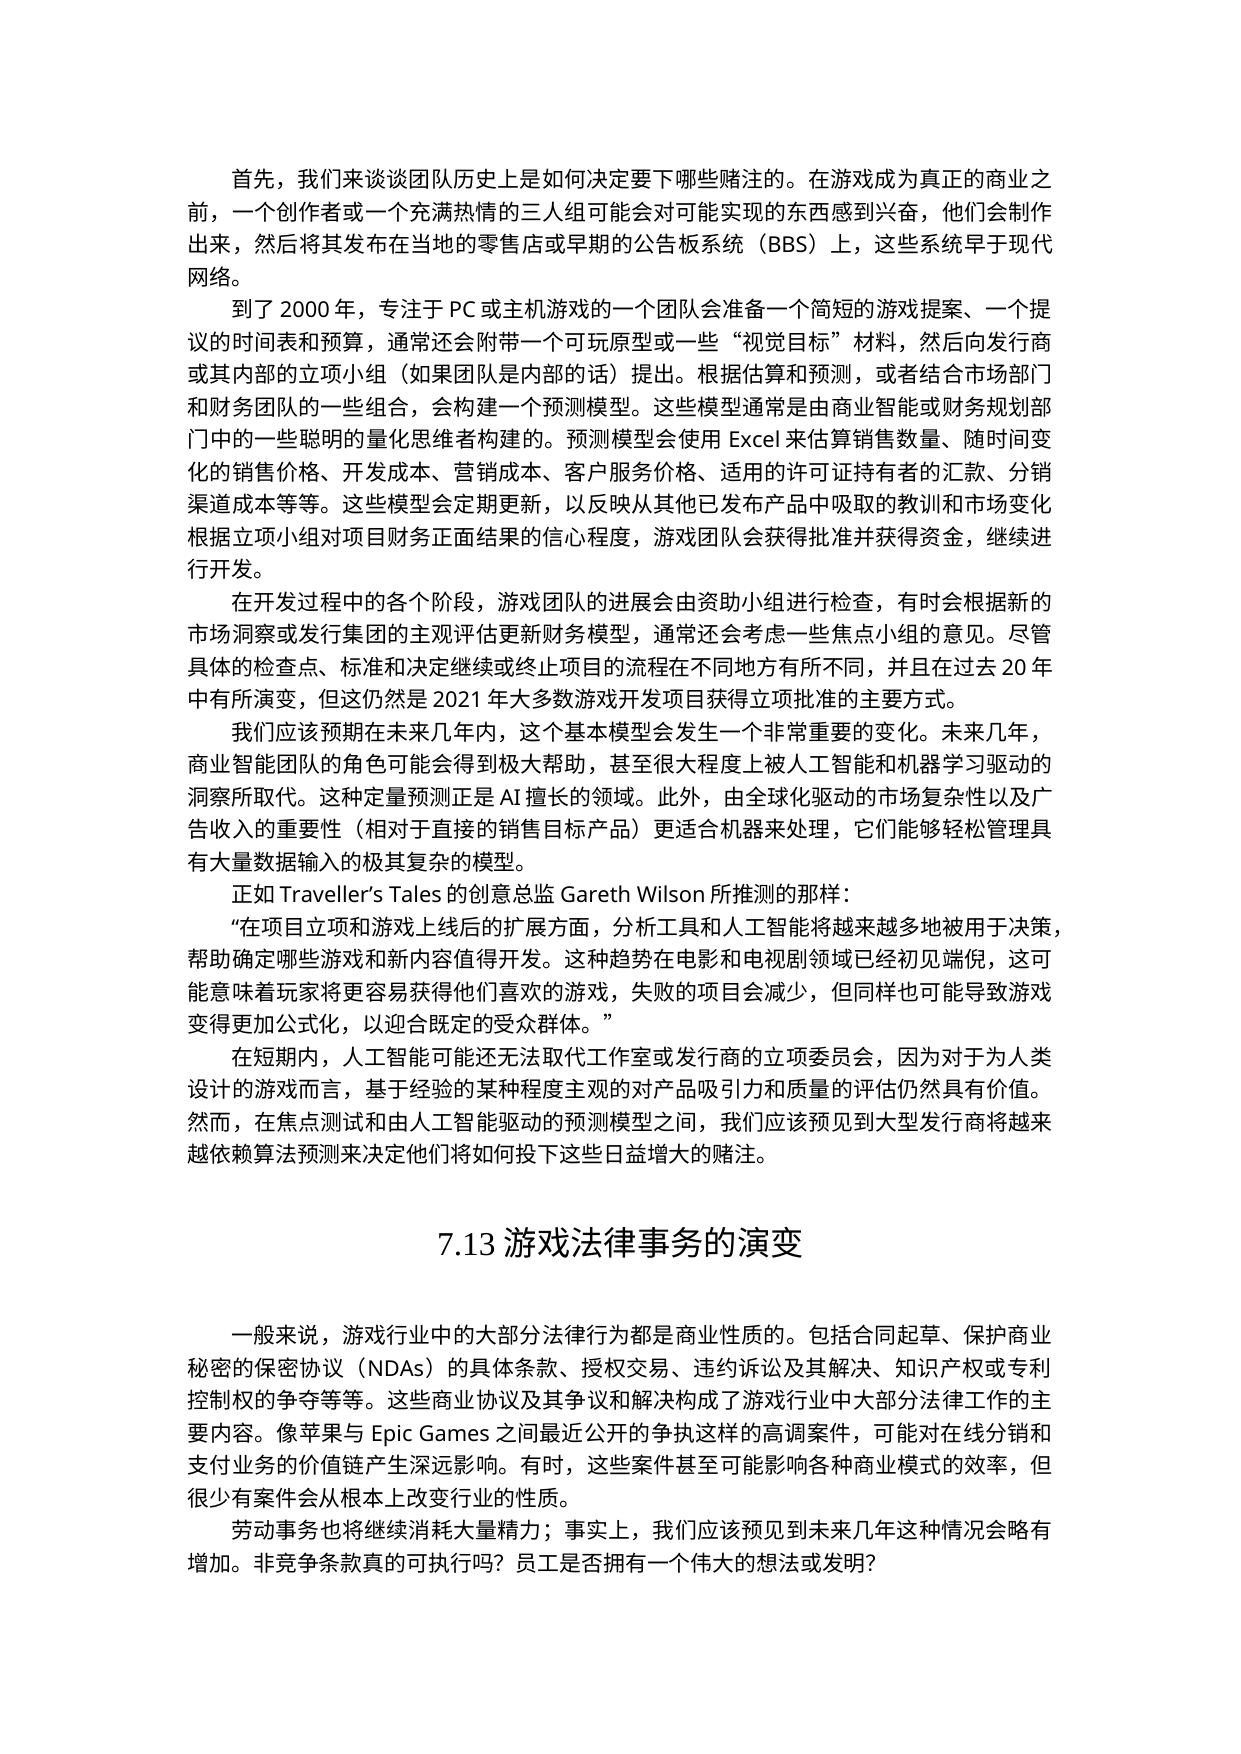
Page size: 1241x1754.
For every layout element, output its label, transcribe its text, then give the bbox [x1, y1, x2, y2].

text 在开发过程中的各个阶段，游戏团队的进展会由资助小组进行检查，有时会根据新的市场洞察或发行集团的主观评估更新财务模型，通常还会考虑一些焦点小组的意见。尽管具体的检查点、标准和决定继续或终止项目的流程在不同地方有所不同，并且在过去20年中有所演变，但这仍然是2021年大多数游戏开发项目获得立项批准的主要方式。 [187, 584, 1053, 714]
text 正如Traveller’s Tales的创意总监Gareth Wilson所推测的那样： [187, 877, 1053, 909]
text 到了2000年，专注于PC或主机游戏的一个团队会准备一个简短的游戏提案、一个提议的时间表和预算，通常还会附带一个可玩原型或一些“视觉目标”材料，然后向发行商或其内部的立项小组（如果团队是内部的话）提出。根据估算和预测，或者结合市场部门和财务团队的一些组合，会构建一个预测模型。这些模型通常是由商业智能或财务规划部门中的一些聪明的量化思维者构建的。预测模型会使用Excel来估算销售数量、随时间变化的销售价格、开发成本、营销成本、客户服务价格、适用的许可证持有者的汇款、分销渠道成本等等。这些模型会定期更新，以反映从其他已发布产品中吸取的教训和市场变化。根据立项小组对项目财务正面结果的信心程度，游戏团队会获得批准并获得资金，继续进行开发。 [187, 292, 1053, 584]
text 首先，我们来谈谈团队历史上是如何决定要下哪些赌注的。在游戏成为真正的商业之前，一个创作者或一个充满热情的三人组可能会对可能实现的东西感到兴奋，他们会制作出来，然后将其发布在当地的零售店或早期的公告板系统（BBS）上，这些系统早于现代网络。 [187, 162, 1053, 292]
text 劳动事务也将继续消耗大量精力；事实上，我们应该预见到未来几年这种情况会略有增加。非竞争条款真的可执行吗？员工是否拥有一个伟大的想法或发明？ [187, 1513, 1053, 1578]
text 一般来说，游戏行业中的大部分法律行为都是商业性质的。包括合同起草、保护商业秘密的保密协议（NDAs）的具体条款、授权交易、违约诉讼及其解决、知识产权或专利控制权的争夺等等。这些商业协议及其争议和解决构成了游戏行业中大部分法律工作的主要内容。像苹果与Epic Games之间最近公开的争执这样的高调案件，可能对在线分销和支付业务的价值链产生深远影响。有时，这些案件甚至可能影响各种商业模式的效率，但很少有案件会从根本上改变行业的性质。 [187, 1318, 1053, 1513]
text “在项目立项和游戏上线后的扩展方面，分析工具和人工智能将越来越多地被用于决策，帮助确定哪些游戏和新内容值得开发。这种趋势在电影和电视剧领域已经初见端倪，这可能意味着玩家将更容易获得他们喜欢的游戏，失败的项目会减少，但同样也可能导致游戏变得更加公式化，以迎合既定的受众群体。” [187, 909, 1053, 1039]
subtitle 7.13 游戏法律事务的演变 [187, 1211, 1053, 1276]
text 我们应该预期在未来几年内，这个基本模型会发生一个非常重要的变化。未来几年，商业智能团队的角色可能会得到极大帮助，甚至很大程度上被人工智能和机器学习驱动的洞察所取代。这种定量预测正是AI擅长的领域。此外，由全球化驱动的市场复杂性以及广告收入的重要性（相对于直接的销售目标产品）更适合机器来处理，它们能够轻松管理具有大量数据输入的极其复杂的模型。 [187, 714, 1053, 877]
text 在短期内，人工智能可能还无法取代工作室或发行商的立项委员会，因为对于为人类设计的游戏而言，基于经验的某种程度主观的对产品吸引力和质量的评估仍然具有价值。然而，在焦点测试和由人工智能驱动的预测模型之间，我们应该预见到大型发行商将越来越依赖算法预测来决定他们将如何投下这些日益增大的赌注。 [187, 1039, 1053, 1169]
